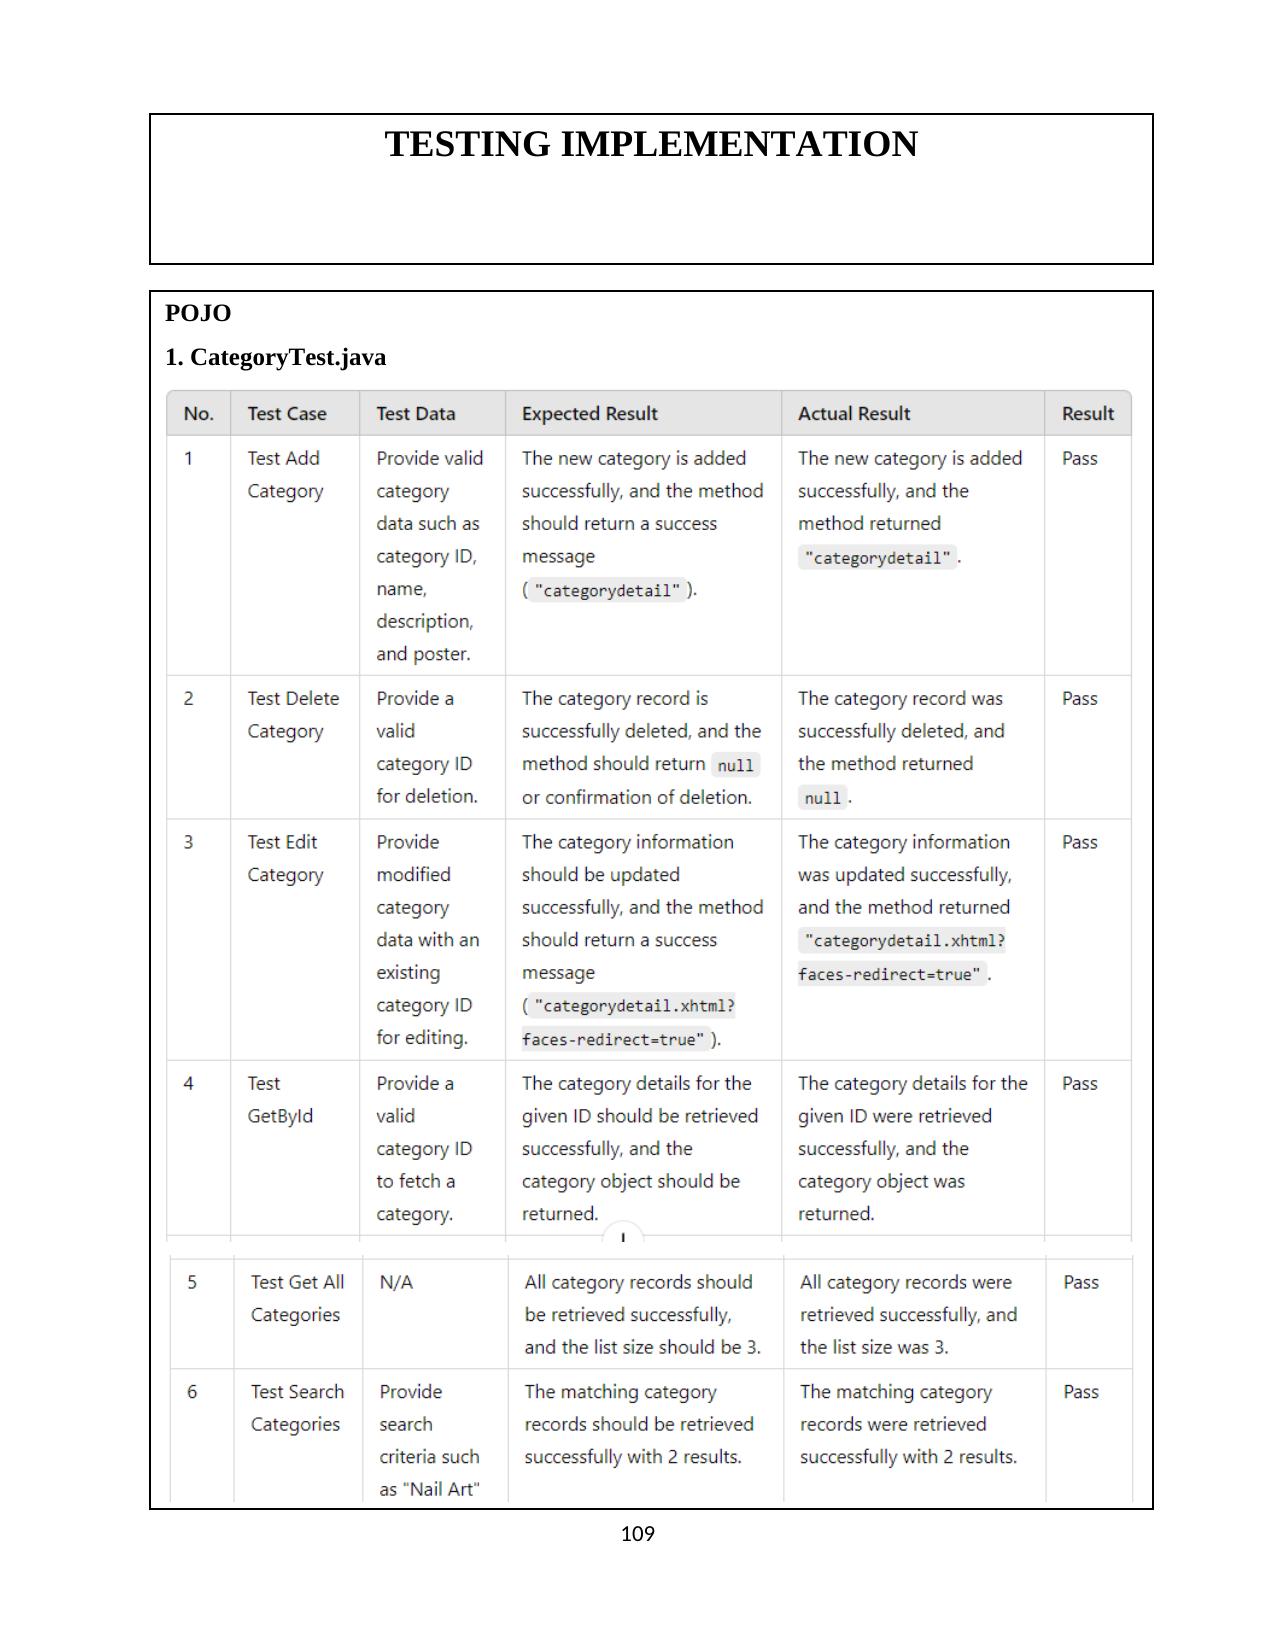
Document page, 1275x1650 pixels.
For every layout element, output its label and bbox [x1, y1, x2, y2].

picture [165, 384, 1137, 1242]
picture [165, 1255, 1137, 1502]
